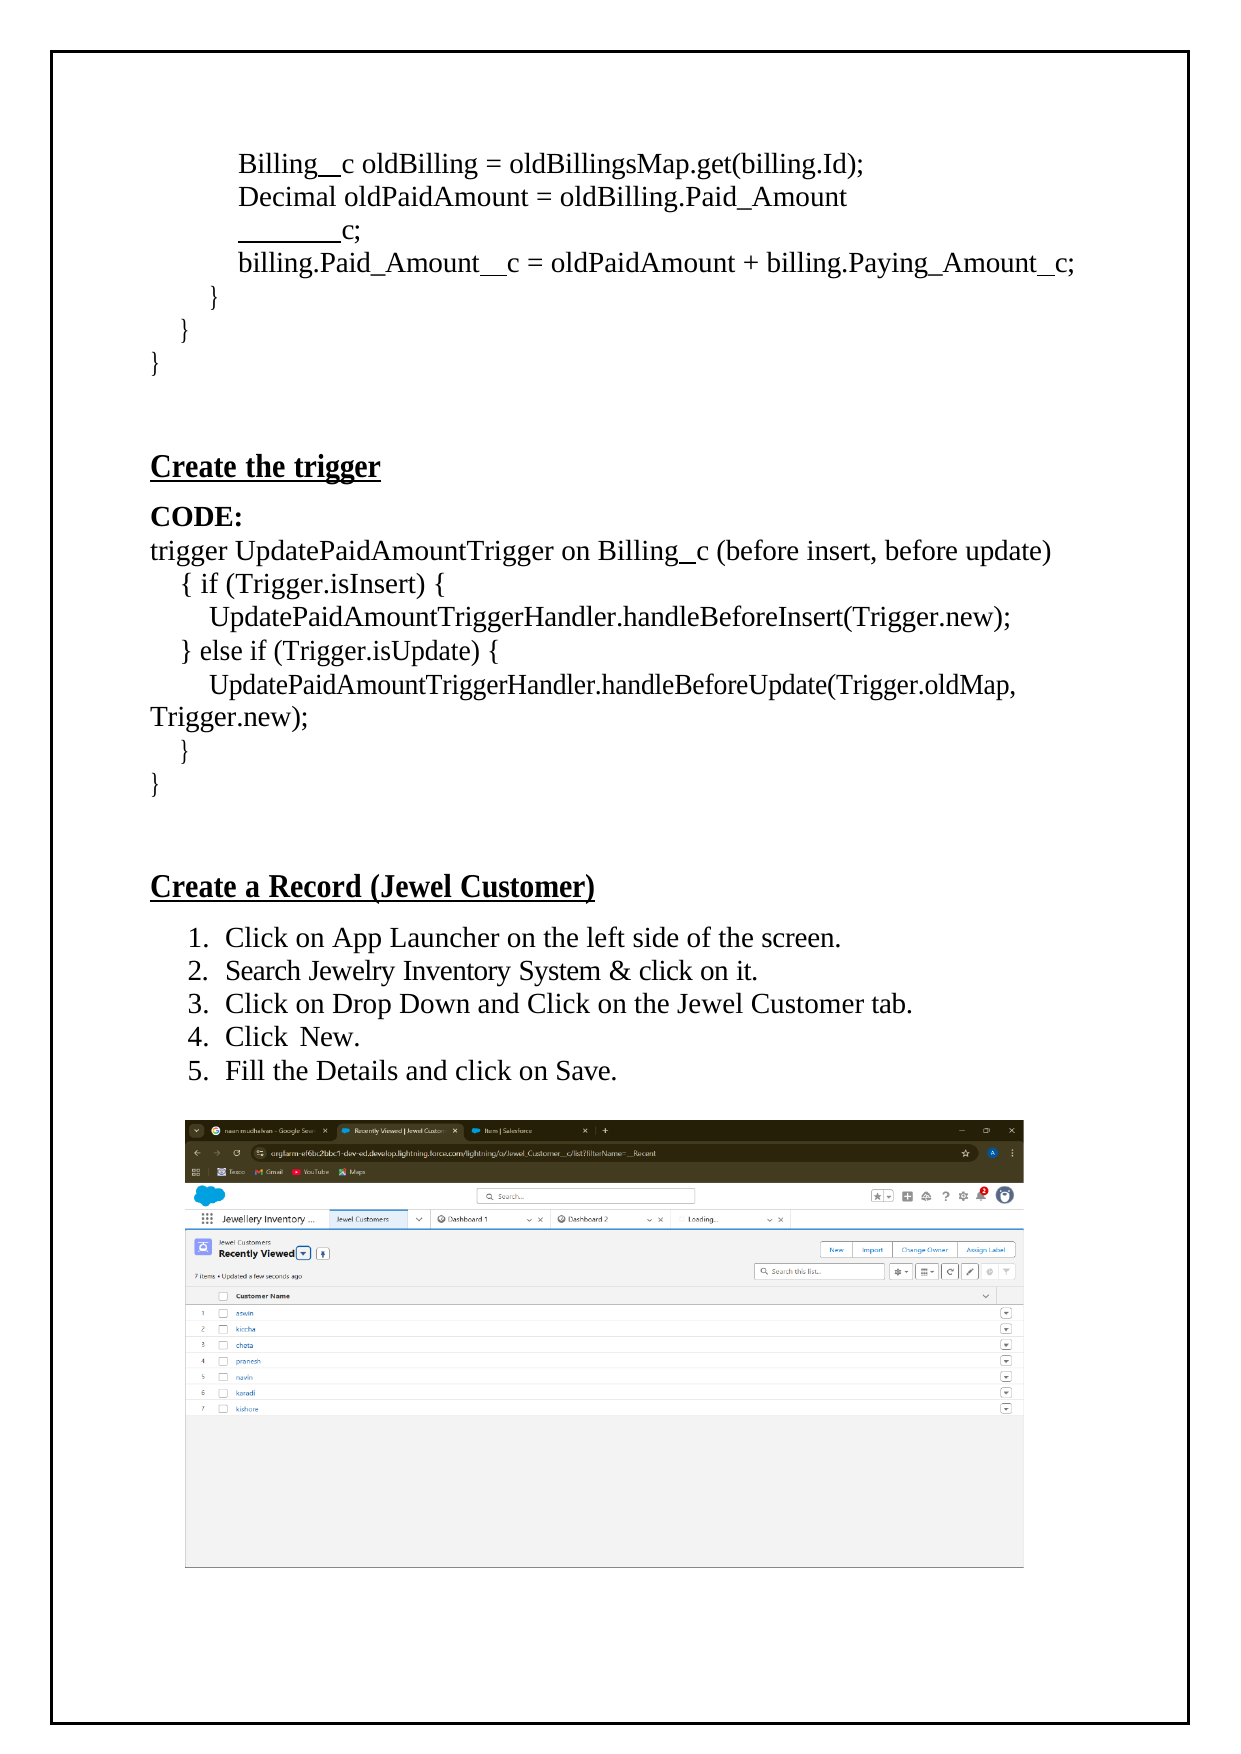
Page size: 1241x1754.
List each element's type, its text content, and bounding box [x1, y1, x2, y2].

text UpdatePaidAmountTriggerHandler.handleBeforeInsert(Trigger.new); [209, 600, 1137, 633]
text Trigger.new); [150, 700, 1137, 733]
list Click New. [187, 1020, 1137, 1053]
subtitle Create a Record (Jewel Customer) [150, 867, 1137, 905]
text } [179, 733, 1137, 767]
text Billing c oldBilling = oldBillingsMap.get(billing.Id); Decimal oldPaidAmount = oldBilling.Paid_Amount c; [238, 147, 886, 246]
text } [150, 346, 1137, 379]
text trigger UpdatePaidAmountTrigger on Billing c (before insert, before update) { if (Trigger.isInsert) { [150, 534, 1069, 600]
text } else if (Trigger.isUpdate) { UpdatePaidAmountTriggerHandler.handleBeforeUpdate(Trigger.oldMap, [179, 633, 1137, 700]
text } [150, 767, 1137, 800]
picture [185, 1120, 1024, 1568]
list Search Jewelry Inventory System & click on it. [187, 954, 1137, 987]
list Click on App Launcher on the left side of the screen. [187, 921, 1137, 954]
text } [209, 279, 1137, 313]
subtitle Create the trigger [150, 447, 1137, 485]
text } [179, 313, 1137, 346]
subtitle CODE: [150, 500, 1137, 533]
list Click on Drop Down and Click on the Jewel Customer tab. [187, 987, 1137, 1020]
text billing.Paid_Amount c = oldPaidAmount + billing.Paying_Amount c; [238, 246, 1137, 279]
list Fill the Details and click on Save. [187, 1053, 1137, 1087]
